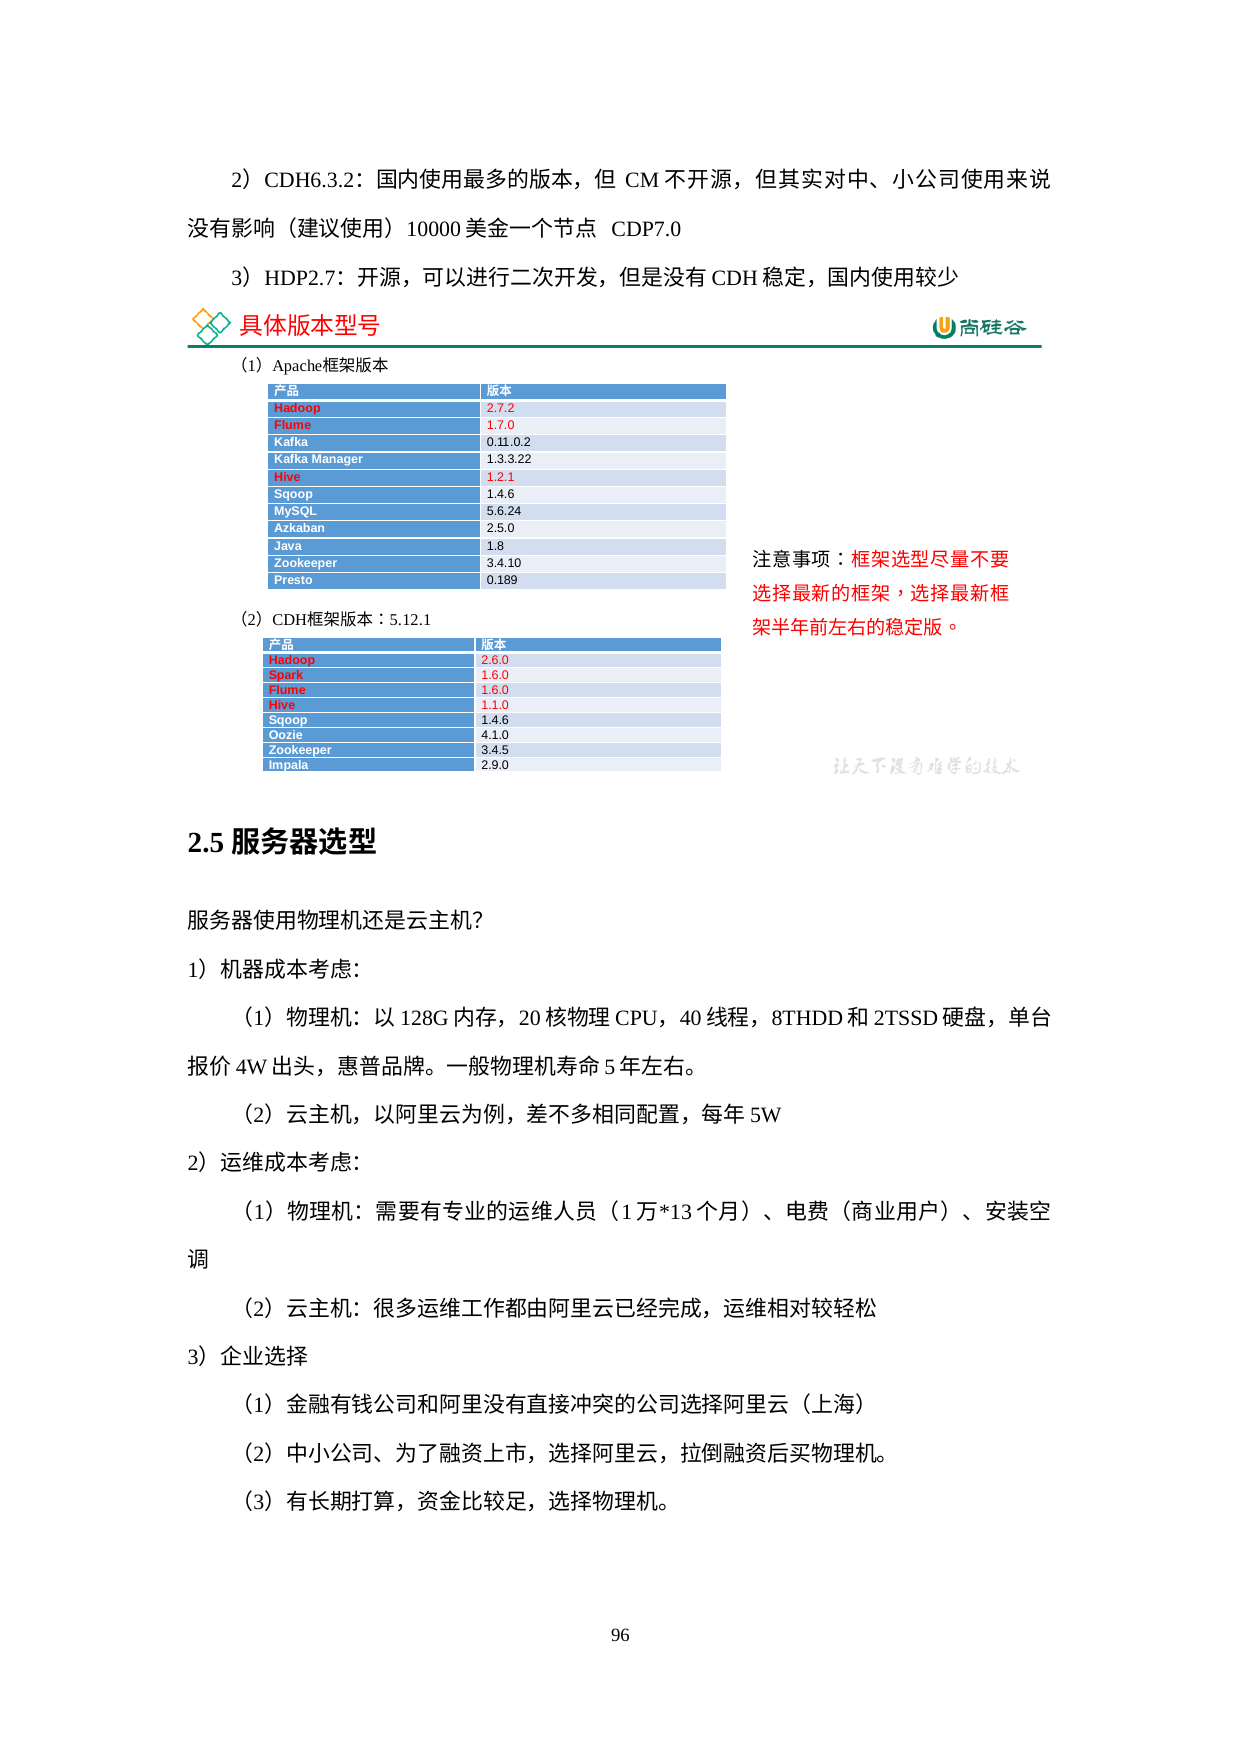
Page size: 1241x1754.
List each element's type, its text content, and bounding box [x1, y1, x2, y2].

text （2）云主机：很多运维工作都由阿里云已经完成，运维相对较轻松 [187, 1290, 1053, 1323]
text 3）HDP2.7：开源，可以进行二次开发，但是没有CDH稳定，国内使用较少 [187, 259, 1053, 292]
text （1）物理机：需要有专业的运维人员（1万*13个月）、电费（商业用户）、安装空调 [187, 1193, 1053, 1274]
subtitle 2.5 服务器选型 [187, 807, 1053, 872]
text 3）企业选择 [187, 1339, 1053, 1371]
text 服务器使用物理机还是云主机？ [187, 903, 1053, 935]
text （2）中小公司、为了融资上市，选择阿里云，拉倒融资后买物理机。 [187, 1435, 1053, 1468]
text 2）运维成本考虑： [187, 1145, 1053, 1177]
text （1）金融有钱公司和阿里没有直接冲突的公司选择阿里云（上海） [187, 1387, 1053, 1419]
text 2）CDH6.3.2：国内使用最多的版本，但 CM不开源，但其实对中、小公司使用来说没有影响（建议使用）10000美金一个节点 CDP7.0 [187, 162, 1053, 243]
text 1）机器成本考虑： [187, 951, 1053, 984]
text （2）云主机，以阿里云为例，差不多相同配置，每年5W [187, 1097, 1053, 1129]
text （1）物理机：以128G内存，20核物理CPU，40线程，8THDD和2TSSD硬盘，单台报价4W出头，惠普品牌。一般物理机寿命5年左右。 [187, 999, 1053, 1081]
text （3）有长期打算，资金比较足，选择物理机。 [187, 1484, 1053, 1516]
